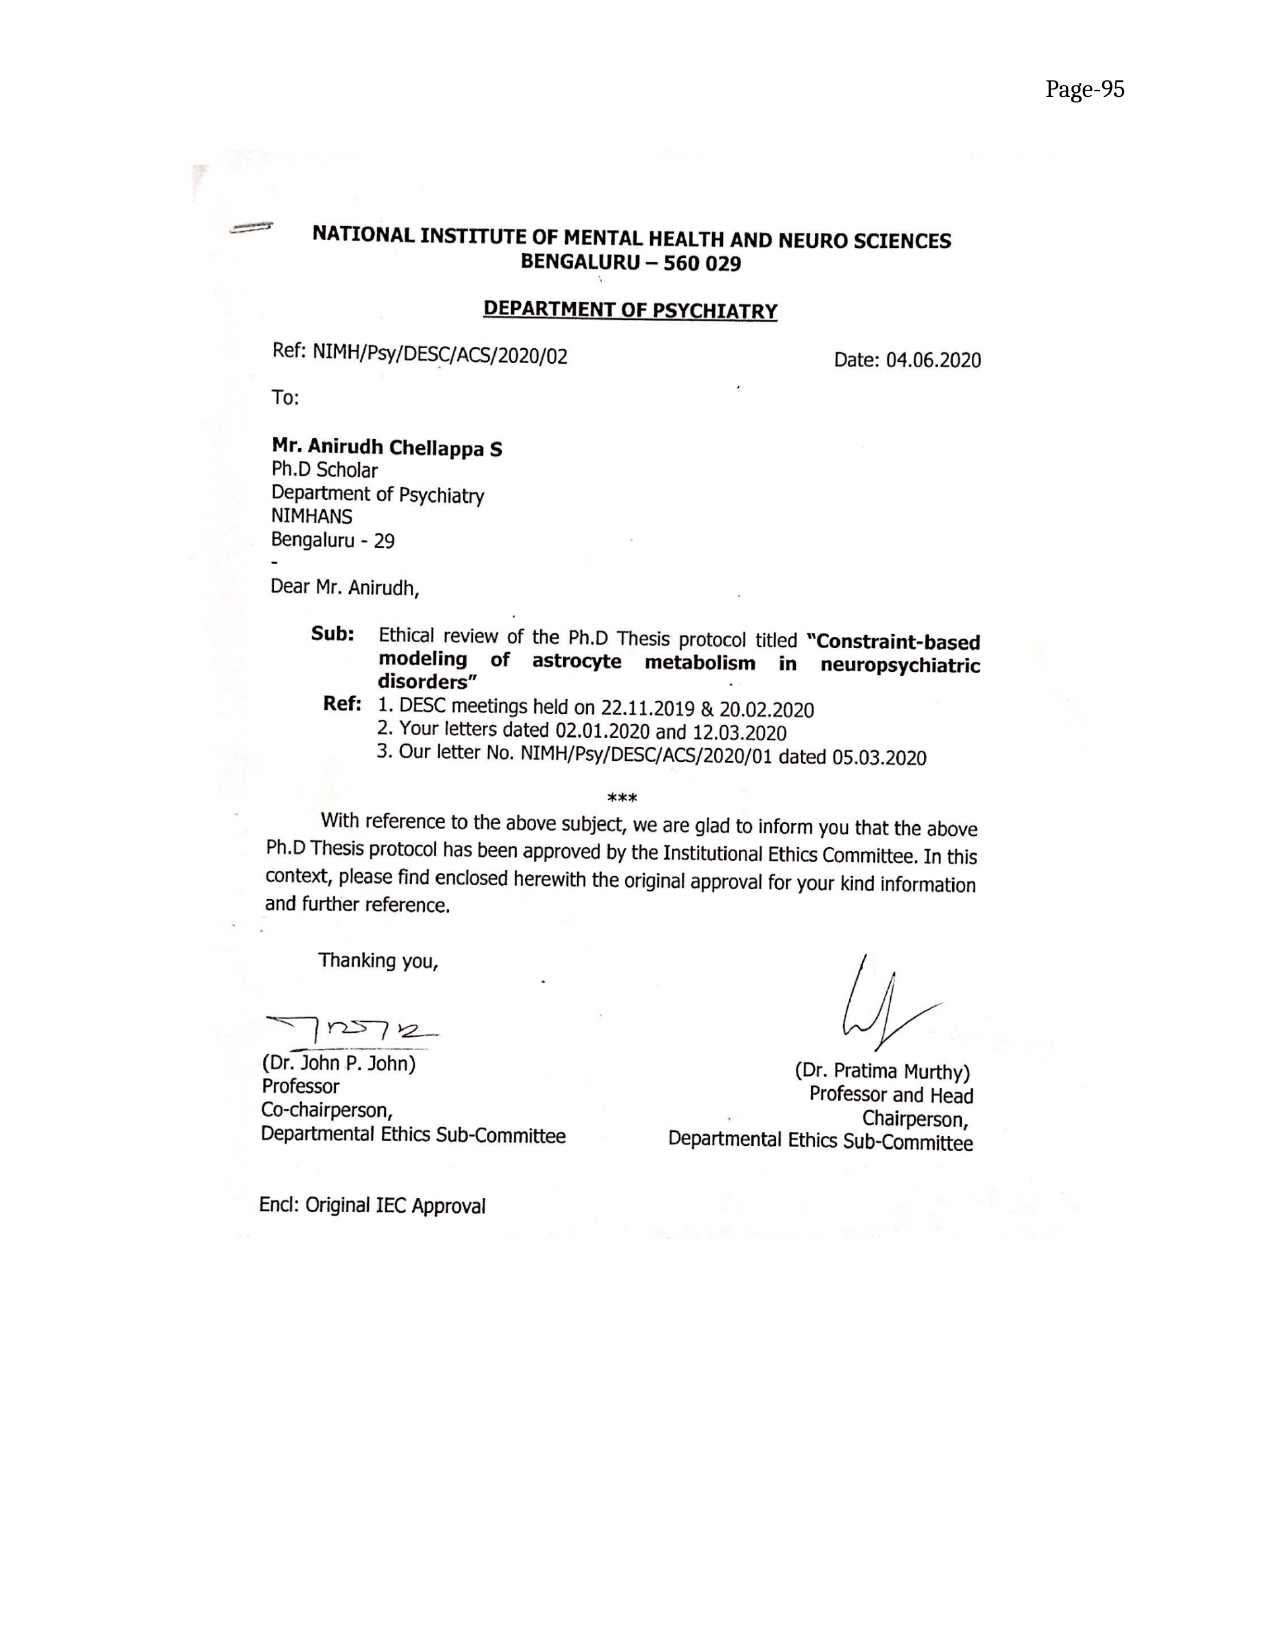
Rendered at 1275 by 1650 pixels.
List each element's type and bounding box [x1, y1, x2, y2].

picture [150, 150, 1125, 1239]
